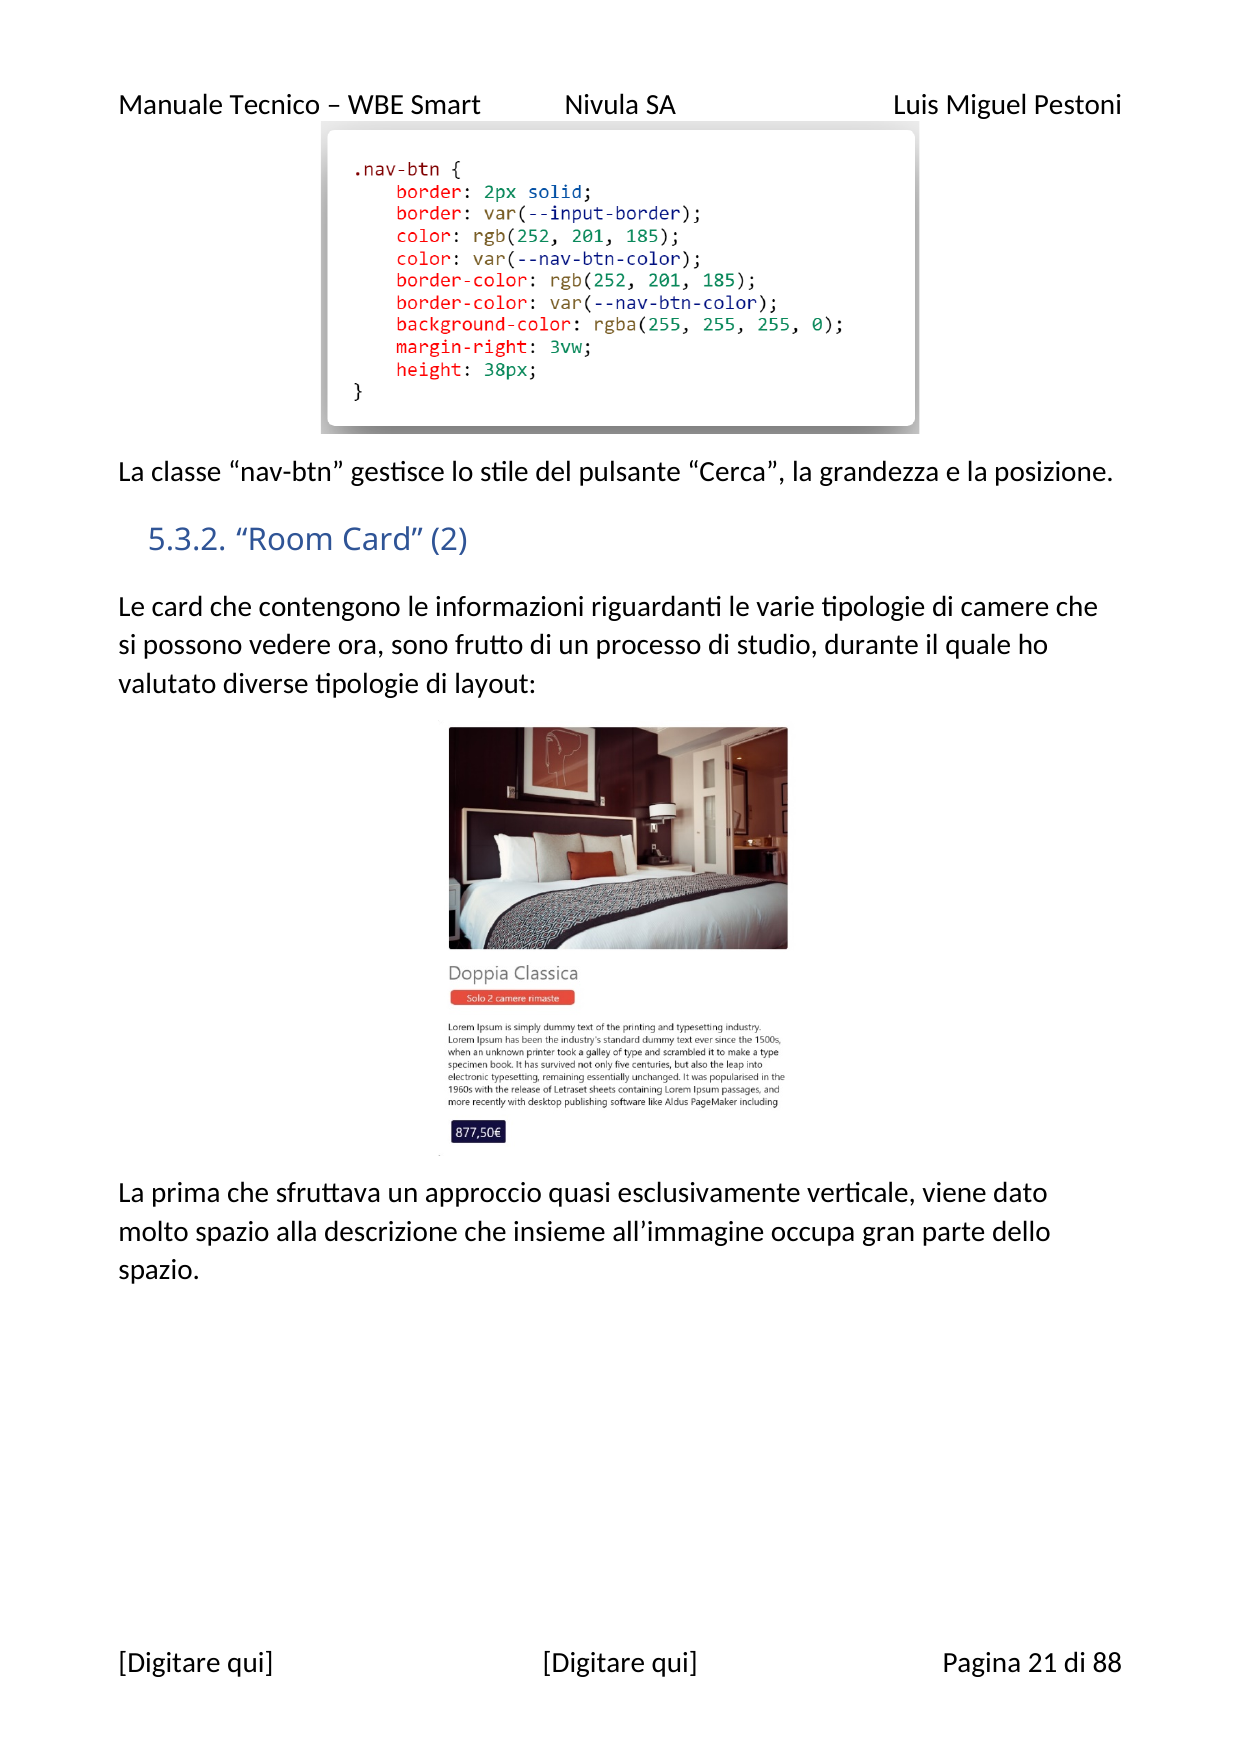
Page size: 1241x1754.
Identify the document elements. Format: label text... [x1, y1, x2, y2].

text La prima che sfruttava un approccio quasi esclusivamente verticale, viene dato molto spazio alla descrizione che insieme all’immagine occupa gran parte dello spazio. [118, 1174, 1122, 1287]
text La classe “nav-btn” gestisce lo stile del pulsante “Cerca”, la grandezza e la posizione. [118, 453, 1122, 489]
subtitle “Room Card” (2) [148, 517, 1122, 559]
text Le card che contengono le informazioni riguardanti le varie tipologie di camere che si possono vedere ora, sono frutto di un processo di studio, durante il quale ho valutato diverse tipologie di layout: [118, 588, 1122, 700]
picture [320, 121, 920, 434]
picture [438, 720, 802, 1156]
